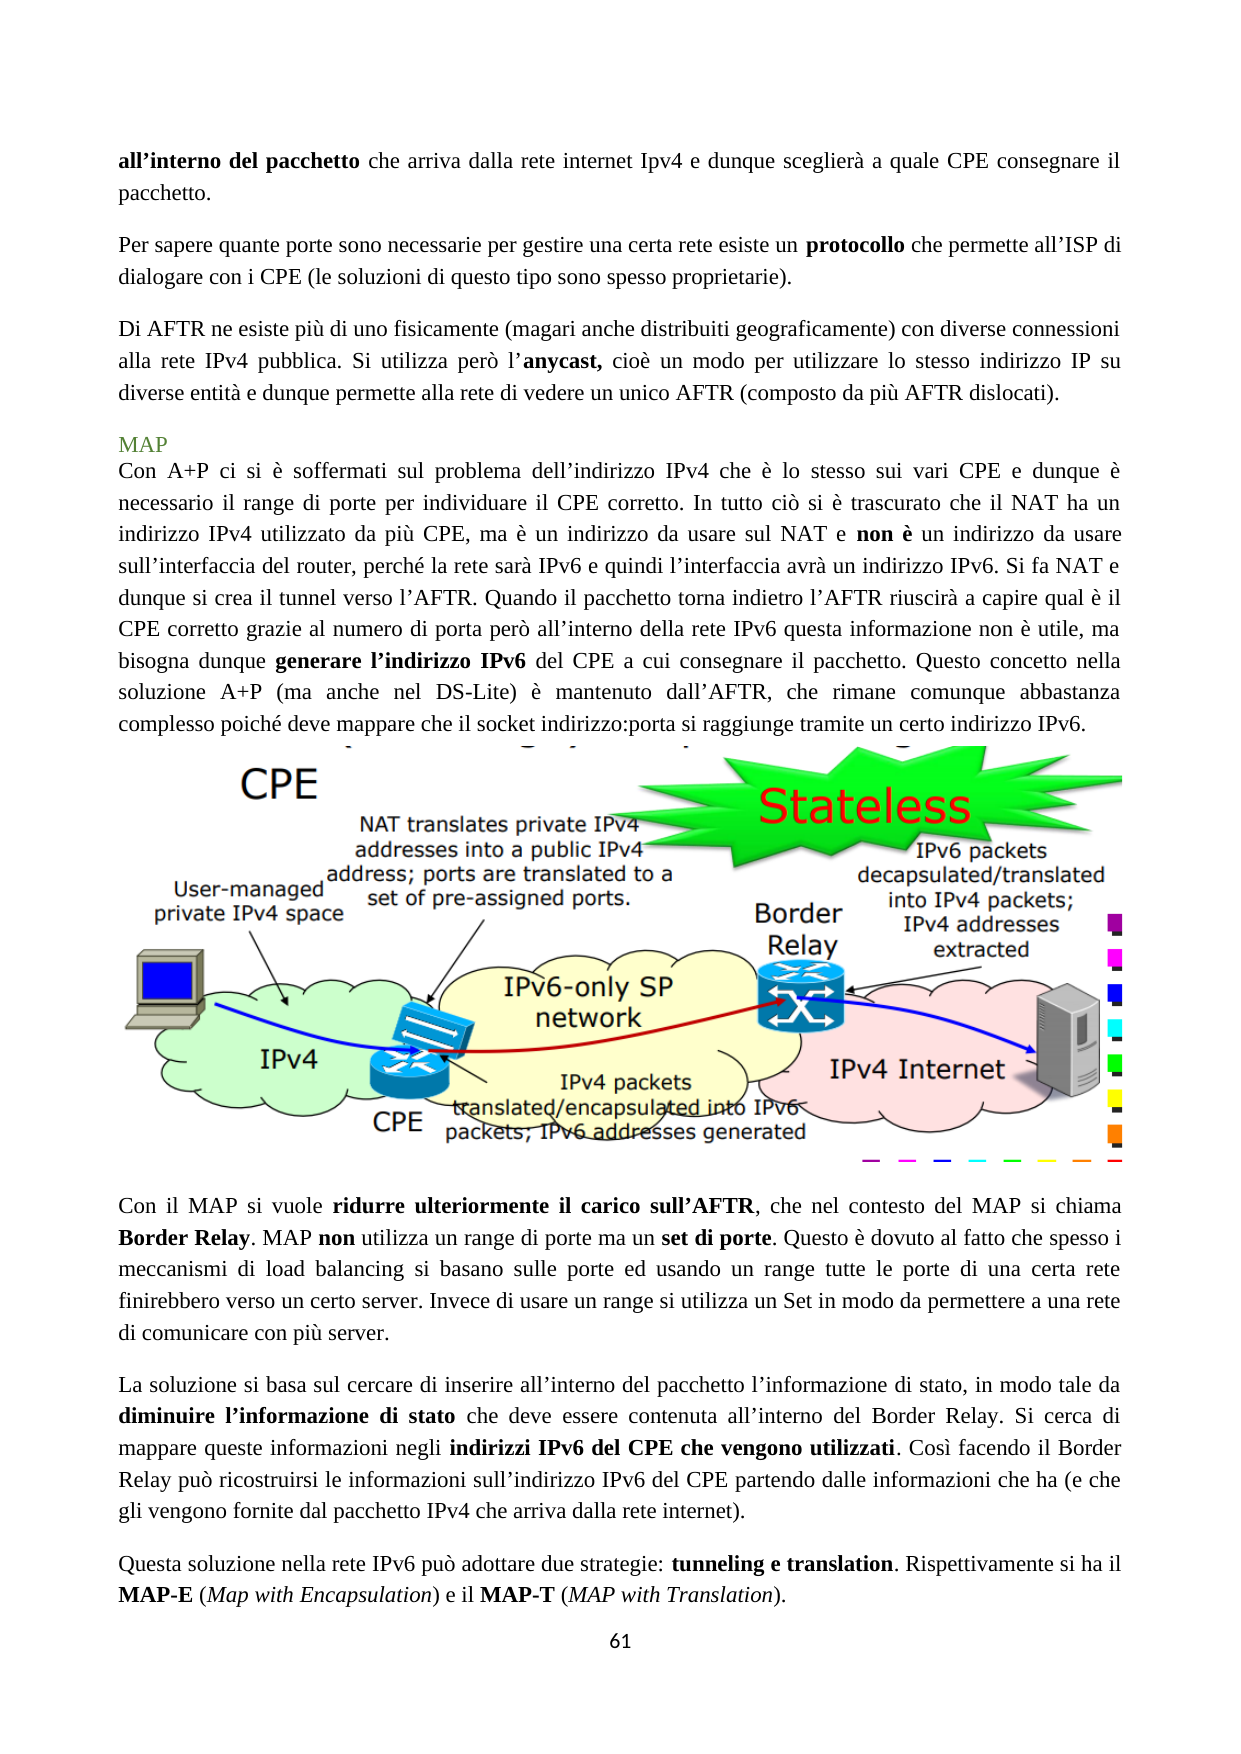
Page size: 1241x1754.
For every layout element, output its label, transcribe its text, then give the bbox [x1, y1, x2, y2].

text Di AFTR ne esiste più di uno fisicamente (magari anche distribuiti geograficamente) con diverse connessioni alla rete IPv4 pubblica. Si utilizza però l’anycast, cioè un modo per utilizzare lo stesso indirizzo IP su diverse entità e dunque permette alla rete di vedere un unico AFTR (composto da più AFTR dislocati). [118, 316, 1122, 405]
text Con A+P ci si è soffermati sul problema dell’indirizzo IPv4 che è lo stesso sui vari CPE e dunque è necessario il range di porte per individuare il CPE corretto. In tutto ciò si è trascurato che il NAT ha un indirizzo IPv4 utilizzato da più CPE, ma è un indirizzo da usare sul NAT e non è un indirizzo da usare sull’interfaccia del router, perché la rete sarà IPv6 e quindi l’interfaccia avrà un indirizzo IPv6. Si fa NAT e dunque si crea il tunnel verso l’AFTR. Quando il pacchetto torna indietro l’AFTR riuscirà a capire qual è il CPE corretto grazie al numero di porta però all’interno della rete IPv6 questa informazione non è utile, ma bisogna dunque generare l’indirizzo IPv6 del CPE a cui consegnare il pacchetto. Questo concetto nella soluzione A+P (ma anche nel DS-Lite) è mantenuto dall’AFTR, che rimane comunque abbastanza complesso poiché deve mappare che il socket indirizzo:porta si raggiunge tramite un certo indirizzo IPv6. [118, 457, 1122, 736]
text Per sapere quante porte sono necessarie per gestire una certa rete esiste un protocollo che permette all’ISP di dialogare con i CPE (le soluzioni di questo tipo sono spesso proprietarie). [118, 232, 1122, 289]
text Questa soluzione nella rete IPv6 può adottare due strategie: tunneling e translation. Rispettivamente si ha il MAP-E (Map with Encapsulation) e il MAP-T (MAP with Translation). [118, 1550, 1122, 1608]
text La soluzione si basa sul cercare di inserire all’interno del pacchetto l’informazione di stato, in modo tale da diminuire l’informazione di stato che deve essere contenuta all’interno del Border Relay. Si cerca di mappare queste informazioni negli indirizzi IPv6 del CPE che vengono utilizzati. Così facendo il Border Relay può ricostruirsi le informazioni sull’indirizzo IPv6 del CPE partendo dalle informazioni che ha (e che gli vengono fornite dal pacchetto IPv4 che arriva dalla rete internet). [118, 1371, 1122, 1524]
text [118, 148, 1122, 206]
subtitle MAP [118, 431, 1122, 457]
text Con il MAP si vuole ridurre ulteriormente il carico sull’AFTR, che nel contesto del MAP si chiama Border Relay. MAP non utilizza un range di porte ma un set di porte. Questo è dovuto al fatto che spesso i meccanismi di load balancing si basano sulle porte ed usando un range tutte le porte di una certa rete finirebbero verso un certo server. Invece di usare un range si utilizza un Set in modo da permettere a una rete di comunicare con più server. [118, 1162, 1122, 1345]
picture [118, 746, 1123, 1162]
